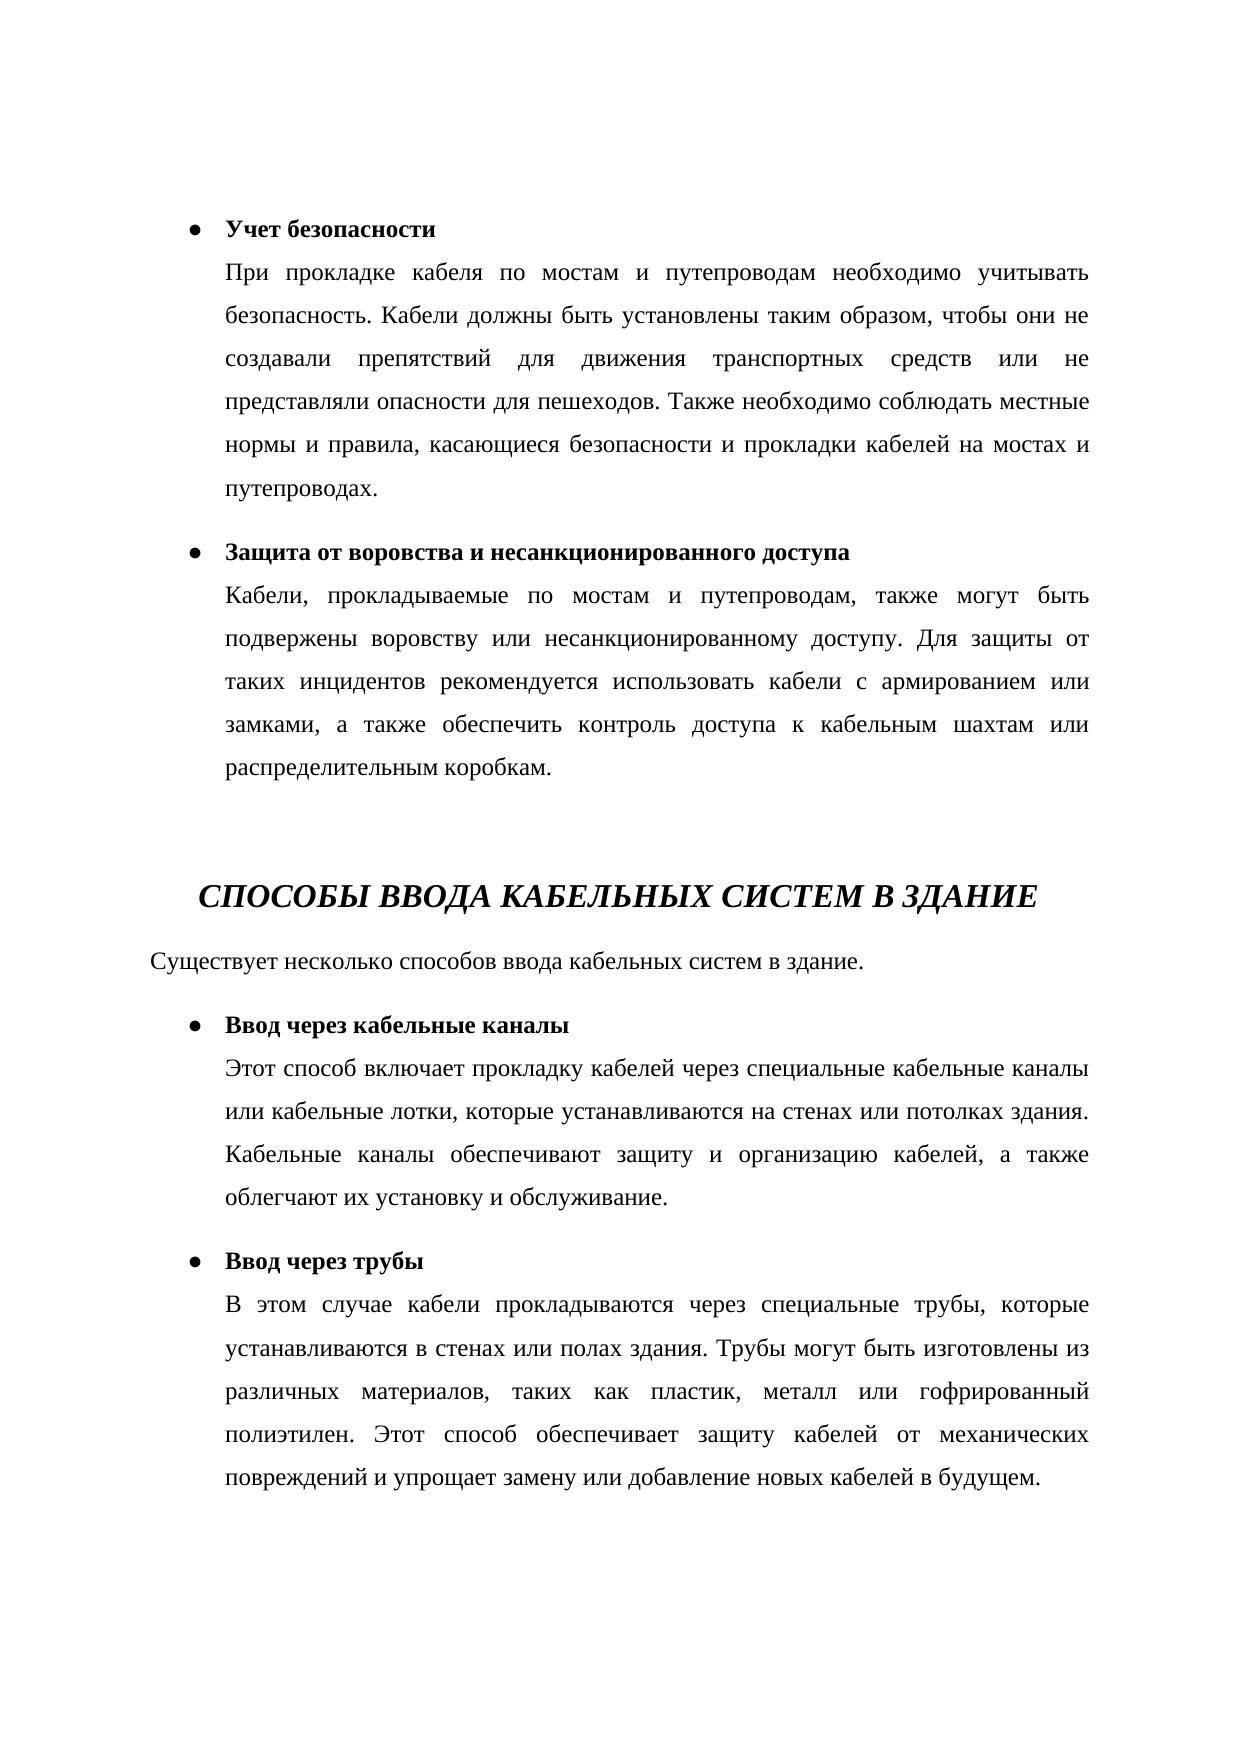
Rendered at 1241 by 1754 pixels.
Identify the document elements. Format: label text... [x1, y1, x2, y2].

text Существует несколько способов ввода кабельных систем в здание. [150, 946, 1090, 975]
list Ввод через трубы [187, 1246, 1090, 1275]
subtitle СПОСОБЫ ВВОДА КАБЕЛЬНЫХ СИСТЕМ В ЗДАНИЕ [150, 876, 1090, 914]
text Кабели, прокладываемые по мостам и путепроводам, также могут быть подвержены воровству или несанкционированному доступу. Для защиты от таких инцидентов рекомендуется использовать кабели с армированием или замками, а также обеспечить контроль доступа к кабельным шахтам или распределительным коробкам. [225, 580, 1090, 781]
text Этот способ включает прокладку кабелей через специальные кабельные каналы или кабельные лотки, которые устанавливаются на стенах или потолках здания. Кабельные каналы обеспечивают защиту и организацию кабелей, а также облегчают их установку и обслуживание. [225, 1053, 1090, 1211]
text При прокладке кабеля по мостам и путепроводам необходимо учитывать безопасность. Кабели должны быть установлены таким образом, чтобы они не создавали препятствий для движения транспортных средств или не представляли опасности для пешеходов. Также необходимо соблюдать местные нормы и правила, касающиеся безопасности и прокладки кабелей на мостах и путепроводах. [225, 257, 1090, 501]
list Учет безопасности [187, 214, 1090, 243]
text В этом случае кабели прокладываются через специальные трубы, которые устанавливаются в стенах или полах здания. Трубы могут быть изготовлены из различных материалов, таких как пластик, металл или гофрированный полиэтилен. Этот способ обеспечивает защиту кабелей от механических повреждений и упрощает замену или добавление новых кабелей в будущем. [225, 1289, 1090, 1491]
list Защита от воровства и несанкционированного доступа [187, 537, 1090, 565]
list Ввод через кабельные каналы [187, 1010, 1090, 1039]
